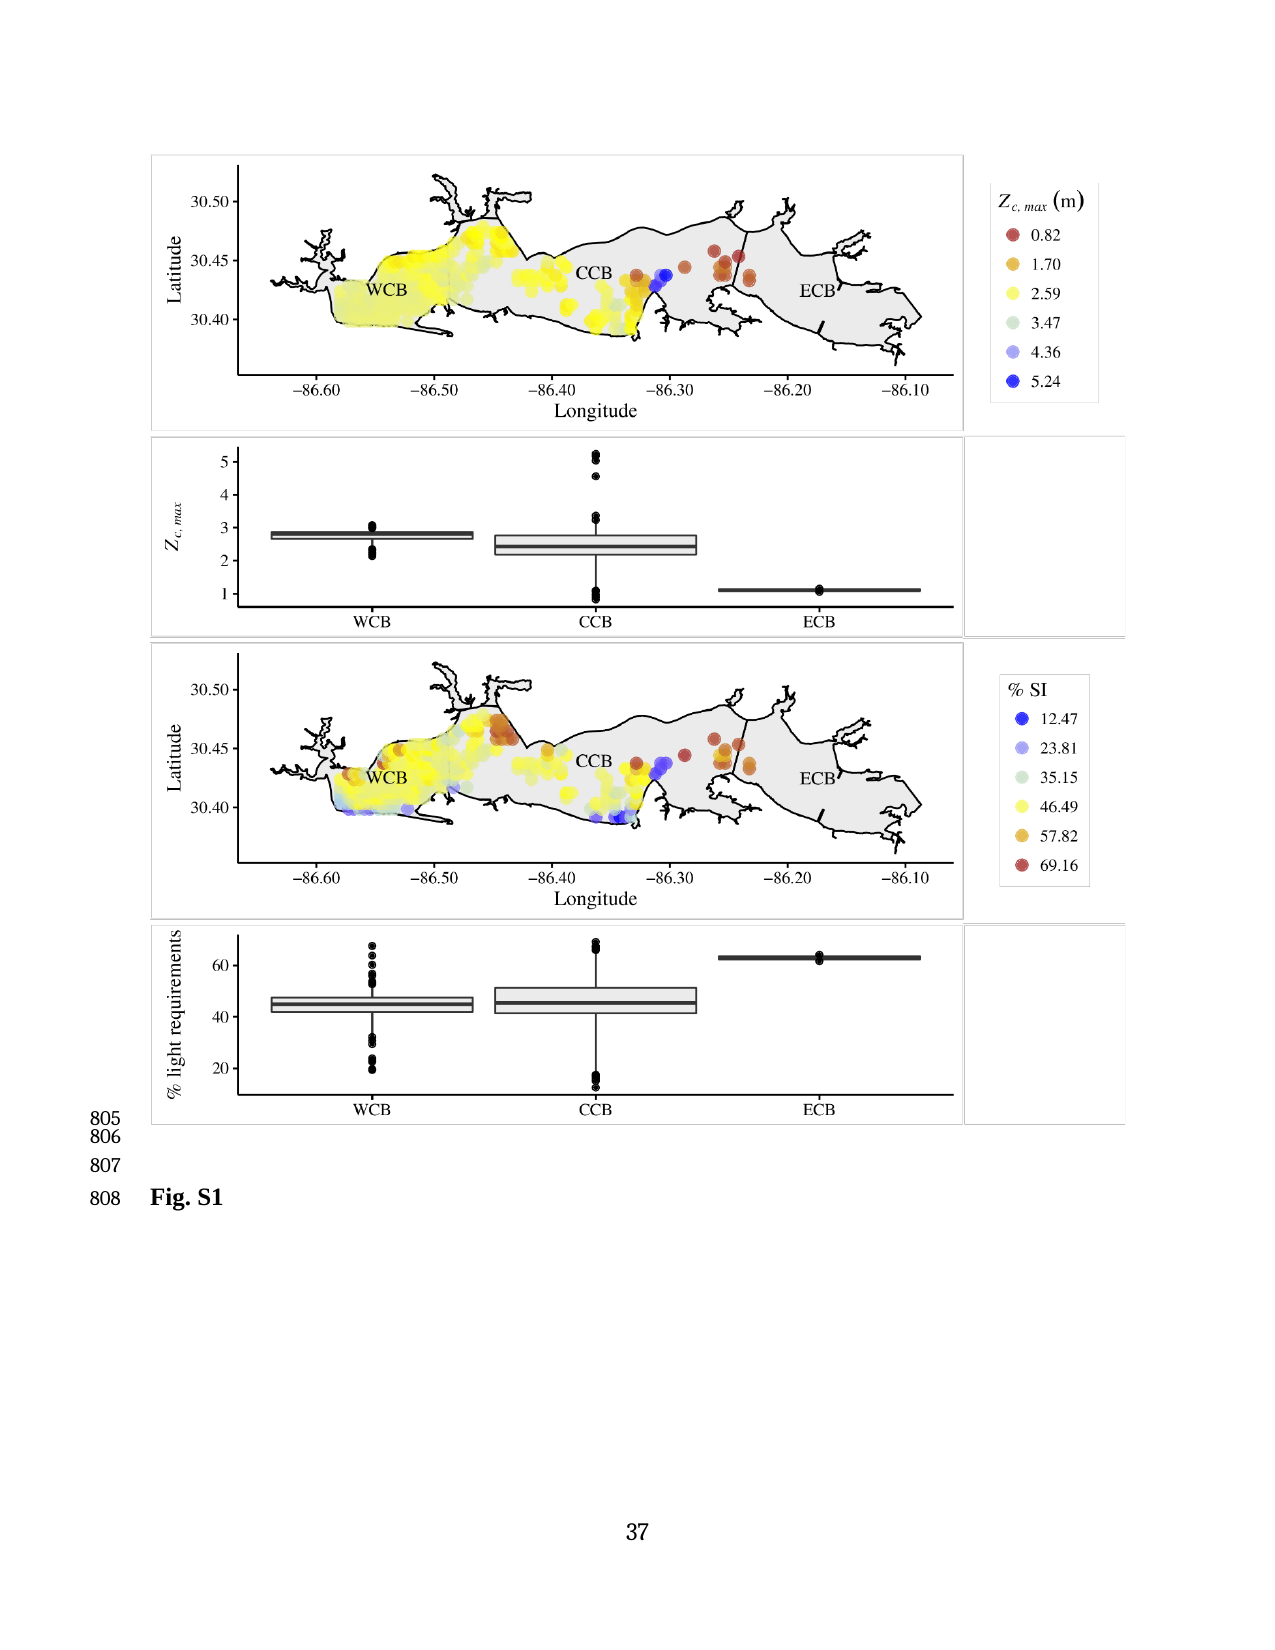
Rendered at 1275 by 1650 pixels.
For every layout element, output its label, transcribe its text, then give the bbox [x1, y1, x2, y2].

picture [150, 150, 1125, 1125]
text Fig. S1 [150, 1182, 1125, 1211]
